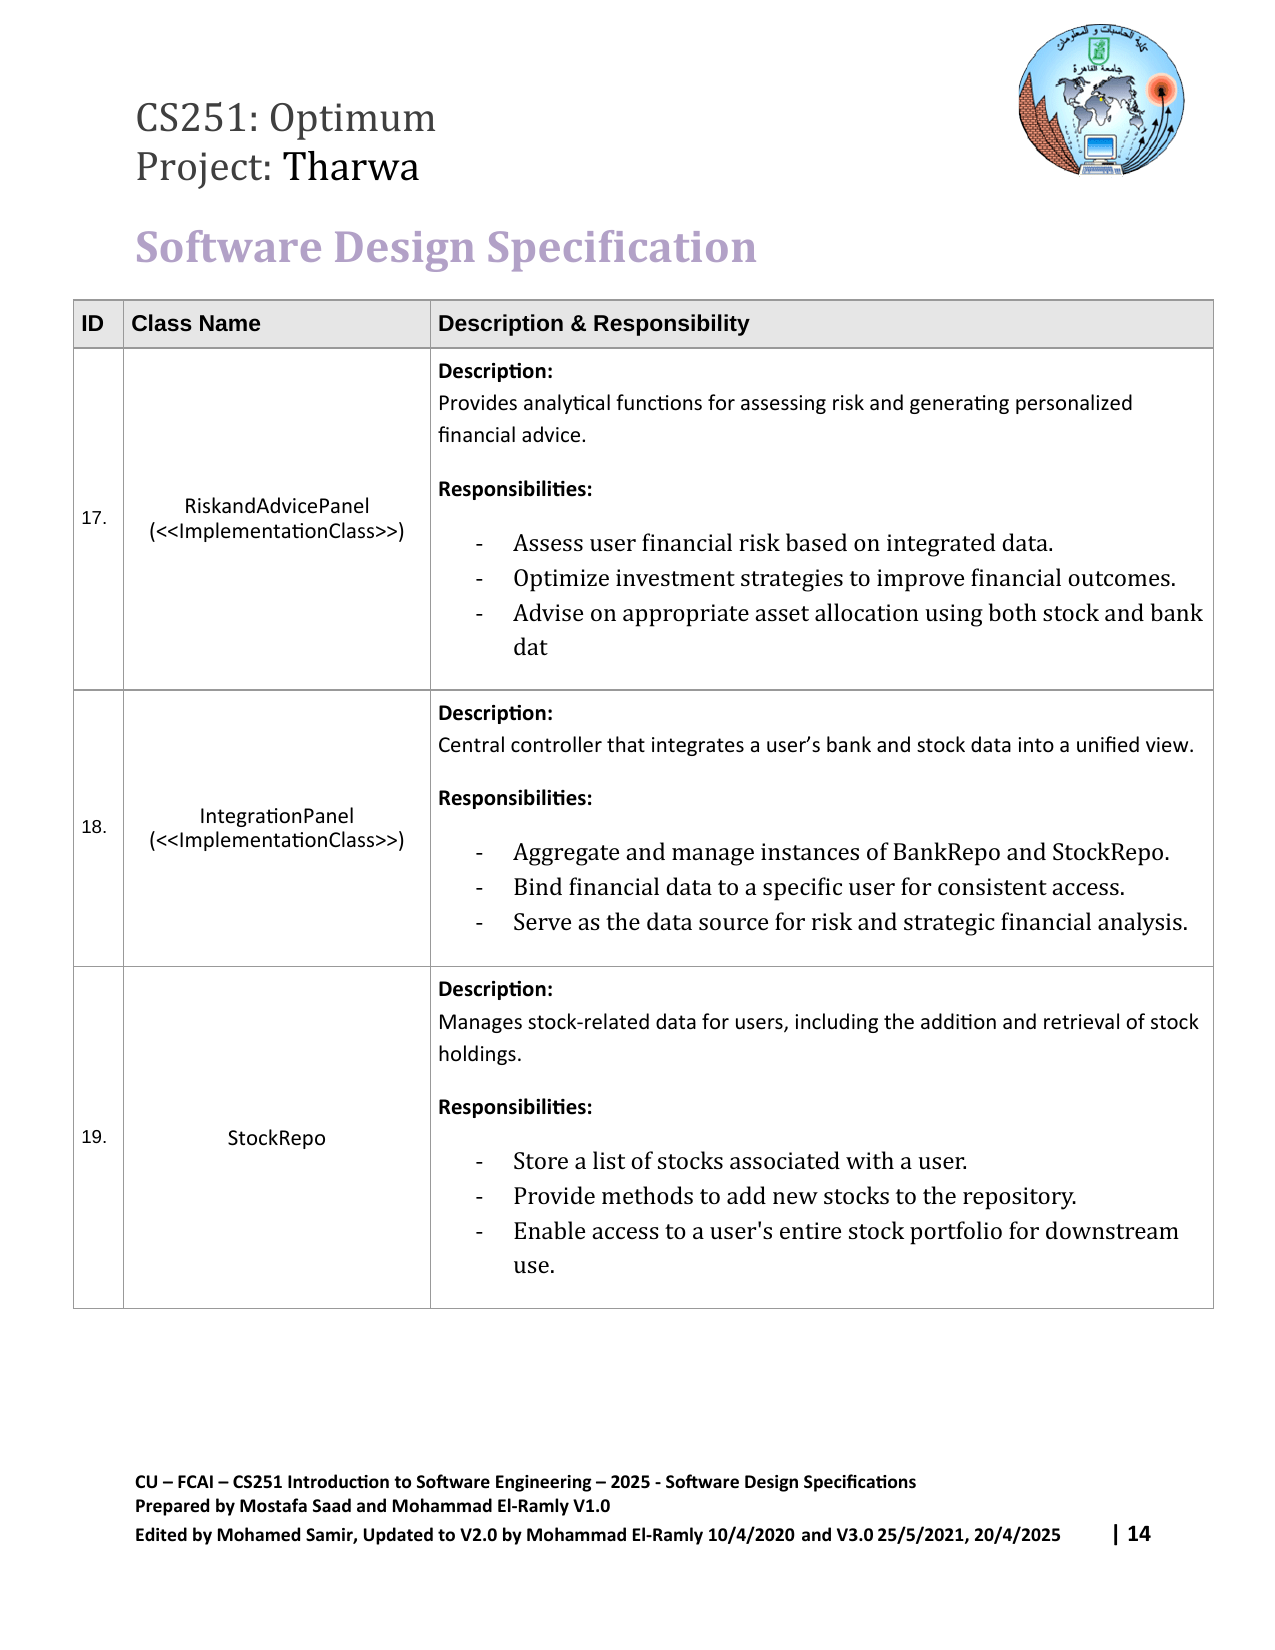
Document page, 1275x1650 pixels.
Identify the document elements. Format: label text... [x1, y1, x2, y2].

table_cell Description: Provides analytical functions for assessing risk and generating personalized financial advice. Responsibilities: Assess user financial risk based on integrated data. Optimize investment strategies to improve financial outcomes. Advise on appropriate asset allocation using both stock and bank dat [431, 349, 1213, 689]
table_cell StockRepo [124, 967, 430, 1308]
table_cell 17. [74, 349, 123, 689]
table_cell 19. [74, 967, 123, 1308]
table_header Class Name [124, 301, 430, 347]
picture [1018, 24, 1186, 180]
table_cell Description: Manages stock-related data for users, including the addition and retrieval of stock holdings. Responsibilities: Store a list of stocks associated with a user. Provide methods to add new stocks to the repository. Enable access to a user's entire stock portfolio for downstream use. [431, 967, 1213, 1308]
table_header Description & Responsibility [431, 301, 1213, 347]
table_cell 18. [74, 691, 123, 966]
table_header ID [74, 301, 123, 347]
table_cell RiskandAdvicePanel (<<ImplementationClass>>) [124, 349, 430, 689]
table_cell IntegrationPanel (<<ImplementationClass>>) [124, 691, 430, 966]
table_cell Description: Central controller that integrates a user’s bank and stock data into a unified view. Responsibilities: Aggregate and manage instances of BankRepo and StockRepo. Bind financial data to a specific user for consistent access. Serve as the data source for risk and strategic financial analysis. [431, 691, 1213, 966]
